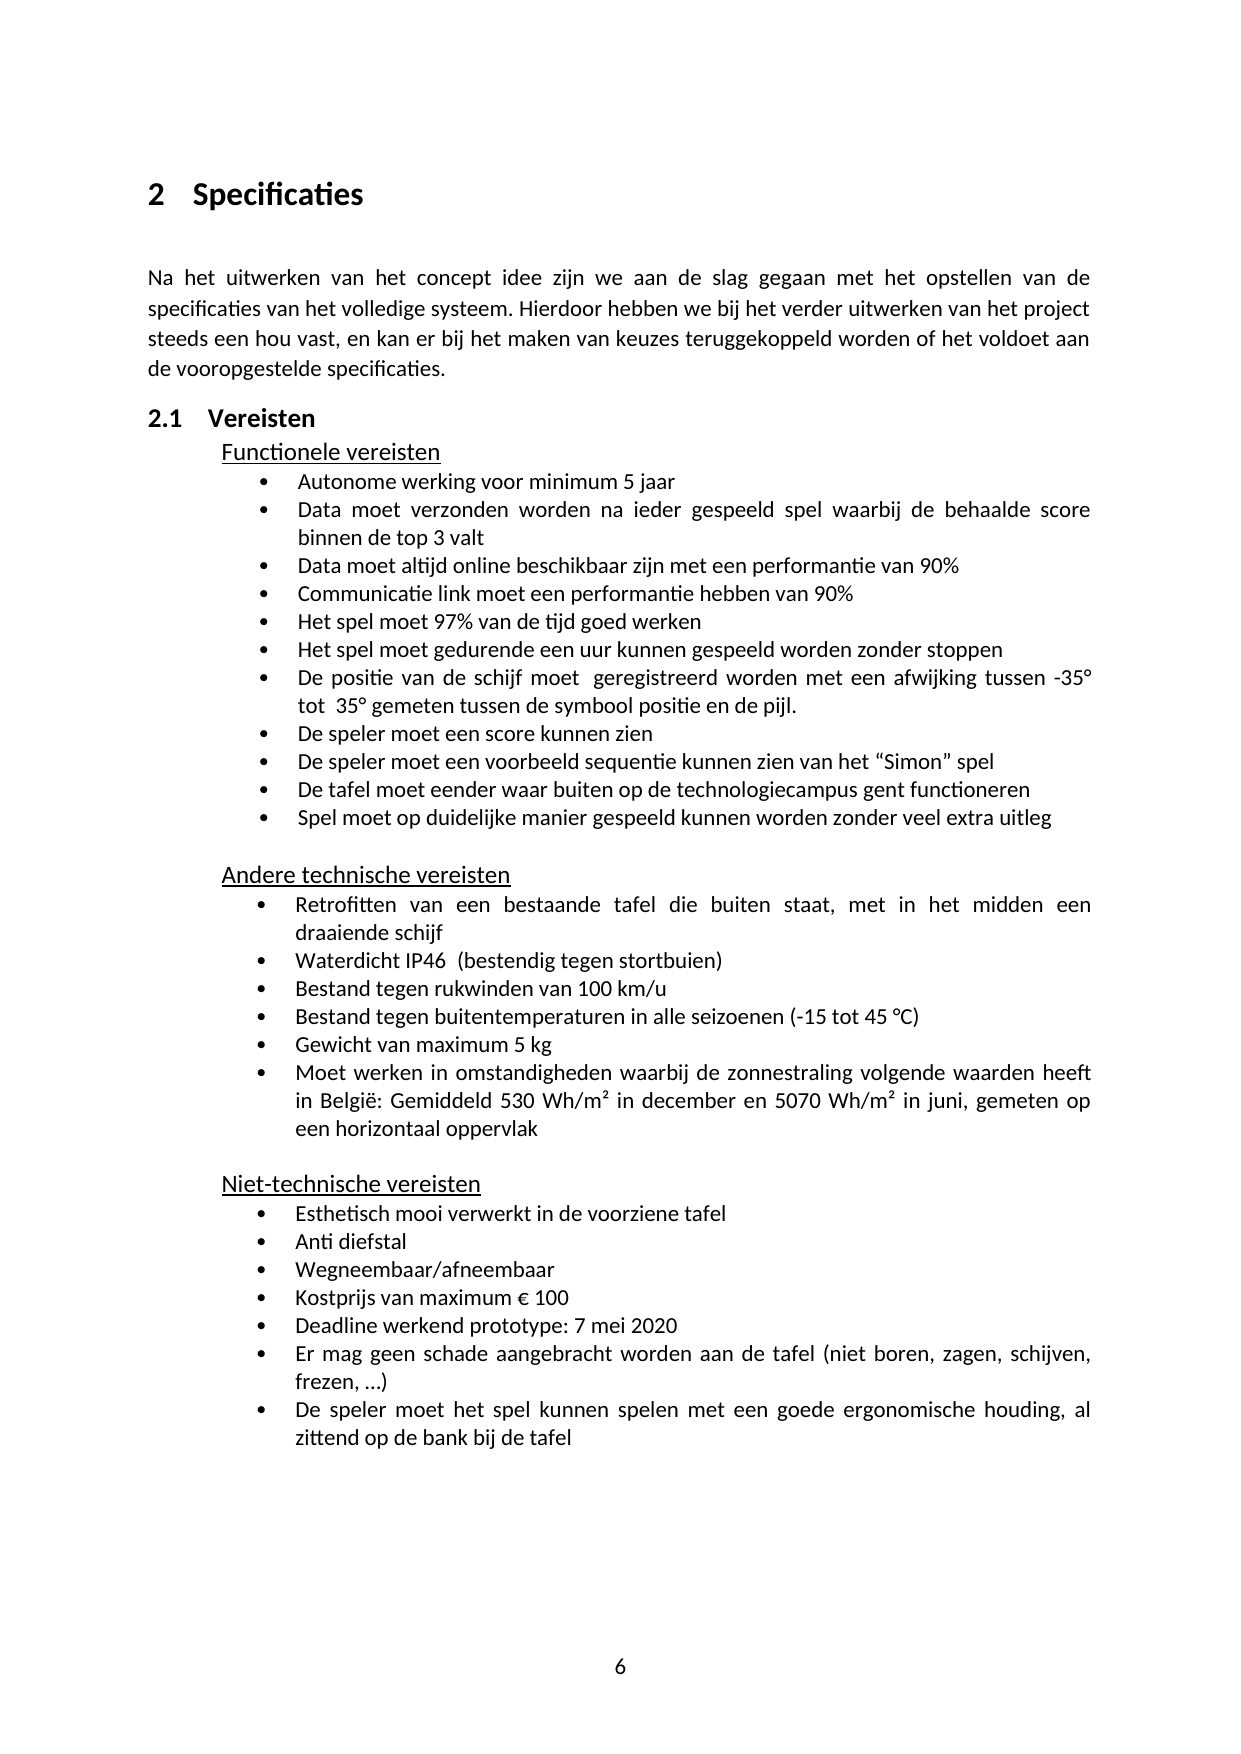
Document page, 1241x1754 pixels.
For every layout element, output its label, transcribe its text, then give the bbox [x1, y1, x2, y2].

list Data moet verzonden worden na ieder gespeeld spel waarbij de behaalde score binnen de top 3 valt [260, 495, 1093, 551]
list Bestand tegen rukwinden van 100 km/u [258, 974, 1093, 1002]
list Het spel moet 97% van de tijd goed werken [260, 607, 1093, 635]
list Anti diefstal [258, 1227, 1093, 1255]
list De speler moet het spel kunnen spelen met een goede ergonomische houding, al zittend op de bank bij de tafel [258, 1395, 1093, 1451]
list Gewicht van maximum 5 kg [258, 1030, 1093, 1058]
list De positie van de schijf moet geregistreerd worden met een afwijking tussen -35° tot 35° gemeten tussen de symbool positie en de pijl. [260, 663, 1093, 719]
text Functionele vereisten [148, 437, 1093, 467]
list De speler moet een voorbeeld sequentie kunnen zien van het “Simon” spel [260, 747, 1093, 775]
subtitle Vereisten [148, 401, 1093, 434]
list Waterdicht IP46 (bestendig tegen stortbuien) [258, 946, 1093, 974]
text Andere technische vereisten [148, 859, 1093, 890]
subtitle Specificaties [148, 173, 1093, 213]
list Kostprijs van maximum € 100 [258, 1283, 1093, 1311]
list Wegneembaar/afneembaar [258, 1255, 1093, 1283]
list Bestand tegen buitentemperaturen in alle seizoenen (-15 tot 45 °C) [258, 1002, 1093, 1030]
list Esthetisch mooi verwerkt in de voorziene tafel [258, 1199, 1093, 1227]
list Communicatie link moet een performantie hebben van 90% [260, 579, 1093, 607]
list De speler moet een score kunnen zien [260, 719, 1093, 747]
list Retrofitten van een bestaande tafel die buiten staat, met in het midden een draaiende schijf [258, 890, 1093, 946]
list Deadline werkend prototype: 7 mei 2020 [258, 1311, 1093, 1339]
text Niet-technische vereisten [148, 1168, 1093, 1199]
list Het spel moet gedurende een uur kunnen gespeeld worden zonder stoppen [260, 635, 1093, 663]
list Data moet altijd online beschikbaar zijn met een performantie van 90% [260, 551, 1093, 579]
list Autonome werking voor minimum 5 jaar [260, 467, 1093, 495]
text Na het uitwerken van het concept idee zijn we aan de slag gegaan met het opstellen van de specificaties van het volledige systeem. Hierdoor hebben we bij het verder uitwerken van het project steeds een hou vast, en kan er bij het maken van keuzes teruggekoppeld worden of het voldoet aan de vooropgestelde specificaties. [148, 263, 1093, 382]
list Moet werken in omstandigheden waarbij de zonnestraling volgende waarden heeft in België: Gemiddeld 530 Wh/m² in december en 5070 Wh/m² in juni, gemeten op een horizontaal oppervlak [258, 1058, 1093, 1142]
list Er mag geen schade aangebracht worden aan de tafel (niet boren, zagen, schijven, frezen, …) [258, 1339, 1093, 1395]
list De tafel moet eender waar buiten op de technologiecampus gent functioneren [260, 775, 1093, 803]
list Spel moet op duidelijke manier gespeeld kunnen worden zonder veel extra uitleg [260, 803, 1093, 831]
